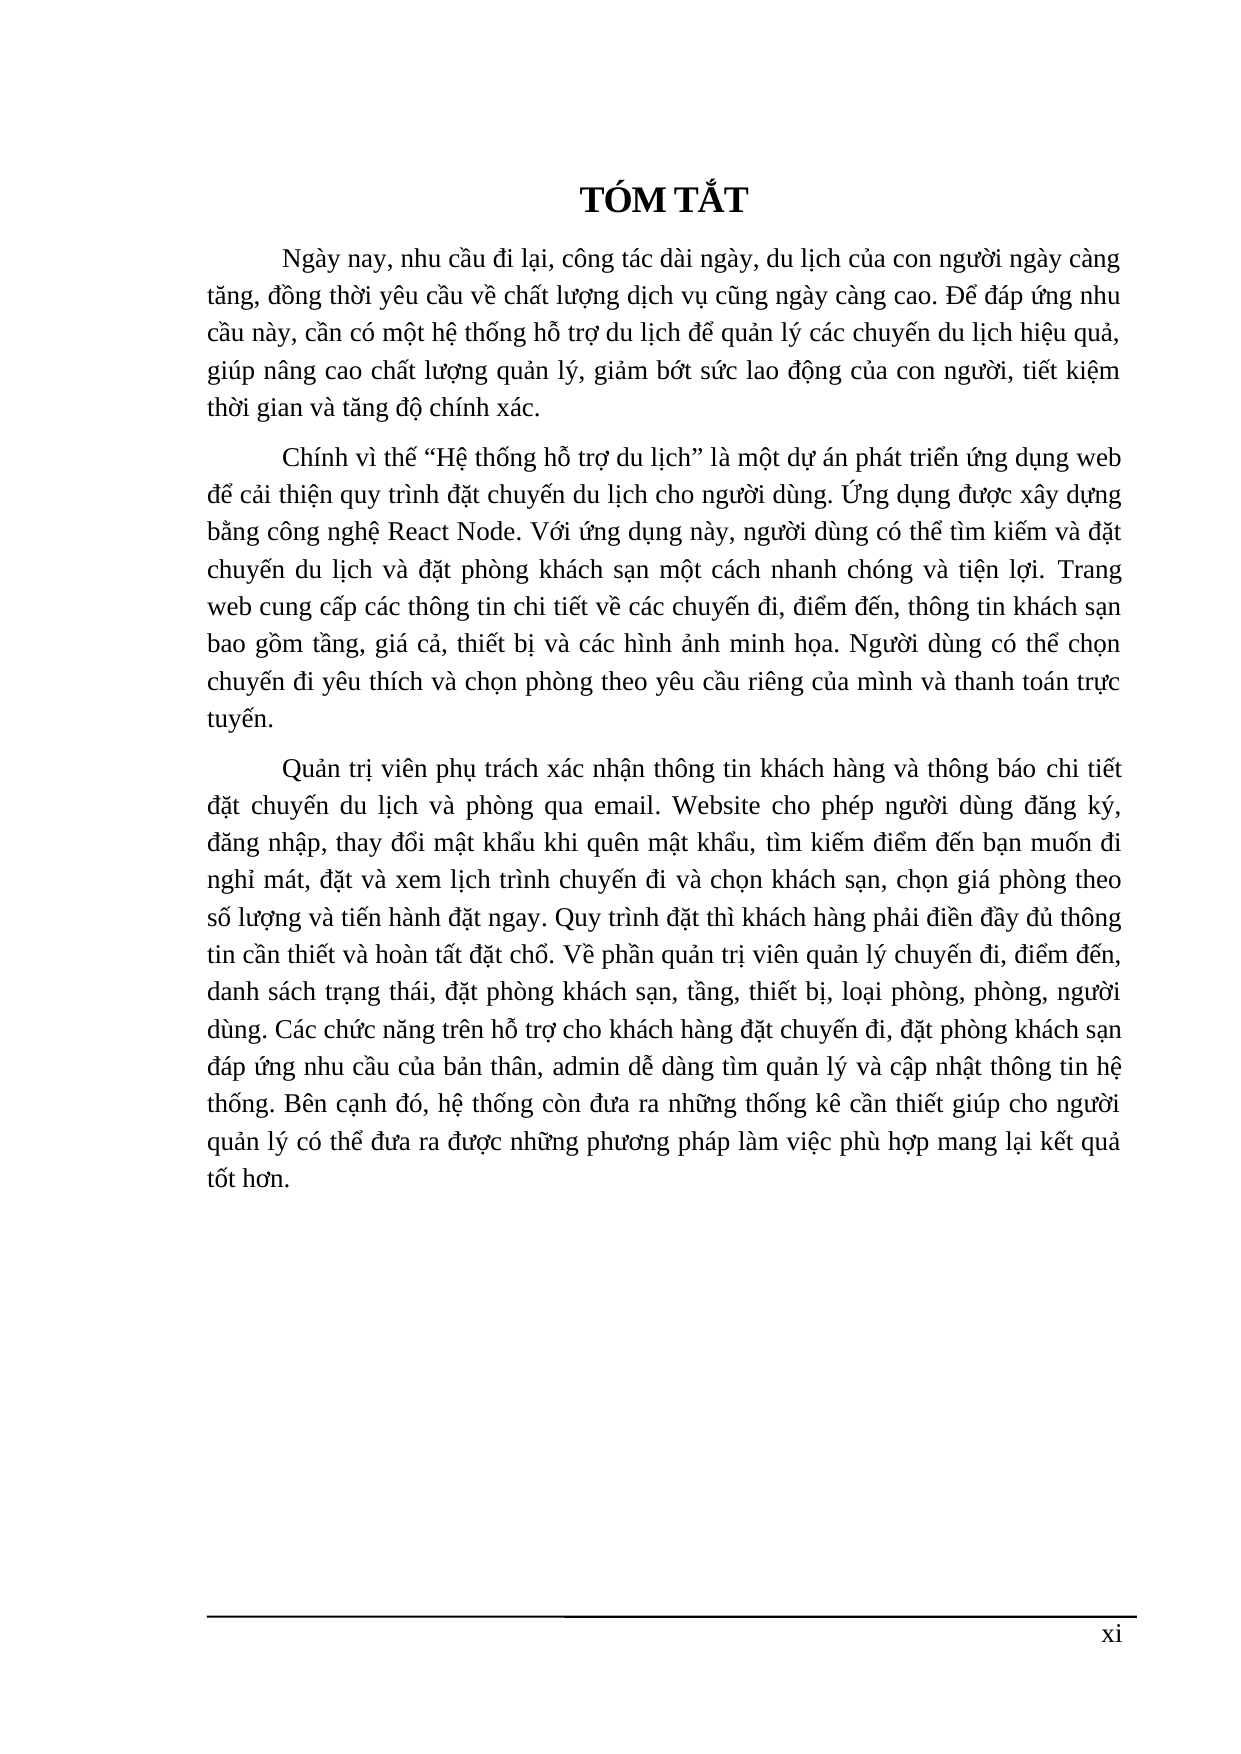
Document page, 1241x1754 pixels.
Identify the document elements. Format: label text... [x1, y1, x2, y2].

title TÓM TẮT [207, 177, 1122, 220]
text Quản trị viên phụ trách xác nhận thông tin khách hàng và thông báo chi tiết đặt chuyến du lịch và phòng qua email. Website cho phép người dùng đăng ký, đăng nhập, thay đổi mật khẩu khi quên mật khẩu, tìm kiếm điểm đến bạn muốn đi nghỉ mát, đặt và xem lịch trình chuyến đi và chọn khách sạn, chọn giá phòng theo số lượng và tiến hành đặt ngay. Quy trình đặt thì khách hàng phải điền đầy đủ thông tin cần thiết và hoàn tất đặt chổ. Về phần quản trị viên quản lý chuyến đi, điểm đến, danh sách trạng thái, đặt phòng khách sạn, tầng, thiết bị, loại phòng, phòng, người dùng. Các chức năng trên hỗ trợ cho khách hàng đặt chuyến đi, đặt phòng khách sạn đáp ứng nhu cầu của bản thân, admin dễ dàng tìm quản lý và cập nhật thông tin hệ thống. Bên cạnh đó, hệ thống còn đưa ra những thống kê cần thiết giúp cho người quản lý có thể đưa ra được những phương pháp làm việc phù hợp mang lại kết quả tốt hơn. [207, 752, 1122, 1193]
text Ngày nay, nhu cầu đi lại, công tác dài ngày, du lịch của con người ngày càng tăng, đồng thời yêu cầu về chất lượng dịch vụ cũng ngày càng cao. Để đáp ứng nhu cầu này, cần có một hệ thống hỗ trợ du lịch để quản lý các chuyến du lịch hiệu quả, giúp nâng cao chất lượng quản lý, giảm bớt sức lao động của con người, tiết kiệm thời gian và tăng độ chính xác. [207, 242, 1122, 422]
text Chính vì thế “Hệ thống hỗ trợ du lịch” là một dự án phát triển ứng dụng web để cải thiện quy trình đặt chuyến du lịch cho người dùng. Ứng dụng được xây dựng bằng công nghệ React Node. Với ứng dụng này, người dùng có thể tìm kiếm và đặt chuyến du lịch và đặt phòng khách sạn một cách nhanh chóng và tiện lợi. Trang web cung cấp các thông tin chi tiết về các chuyến đi, điểm đến, thông tin khách sạn bao gồm tầng, giá cả, thiết bị và các hình ảnh minh họa. Người dùng có thể chọn chuyến đi yêu thích và chọn phòng theo yêu cầu riêng của mình và thanh toán trực tuyến. [207, 441, 1122, 733]
